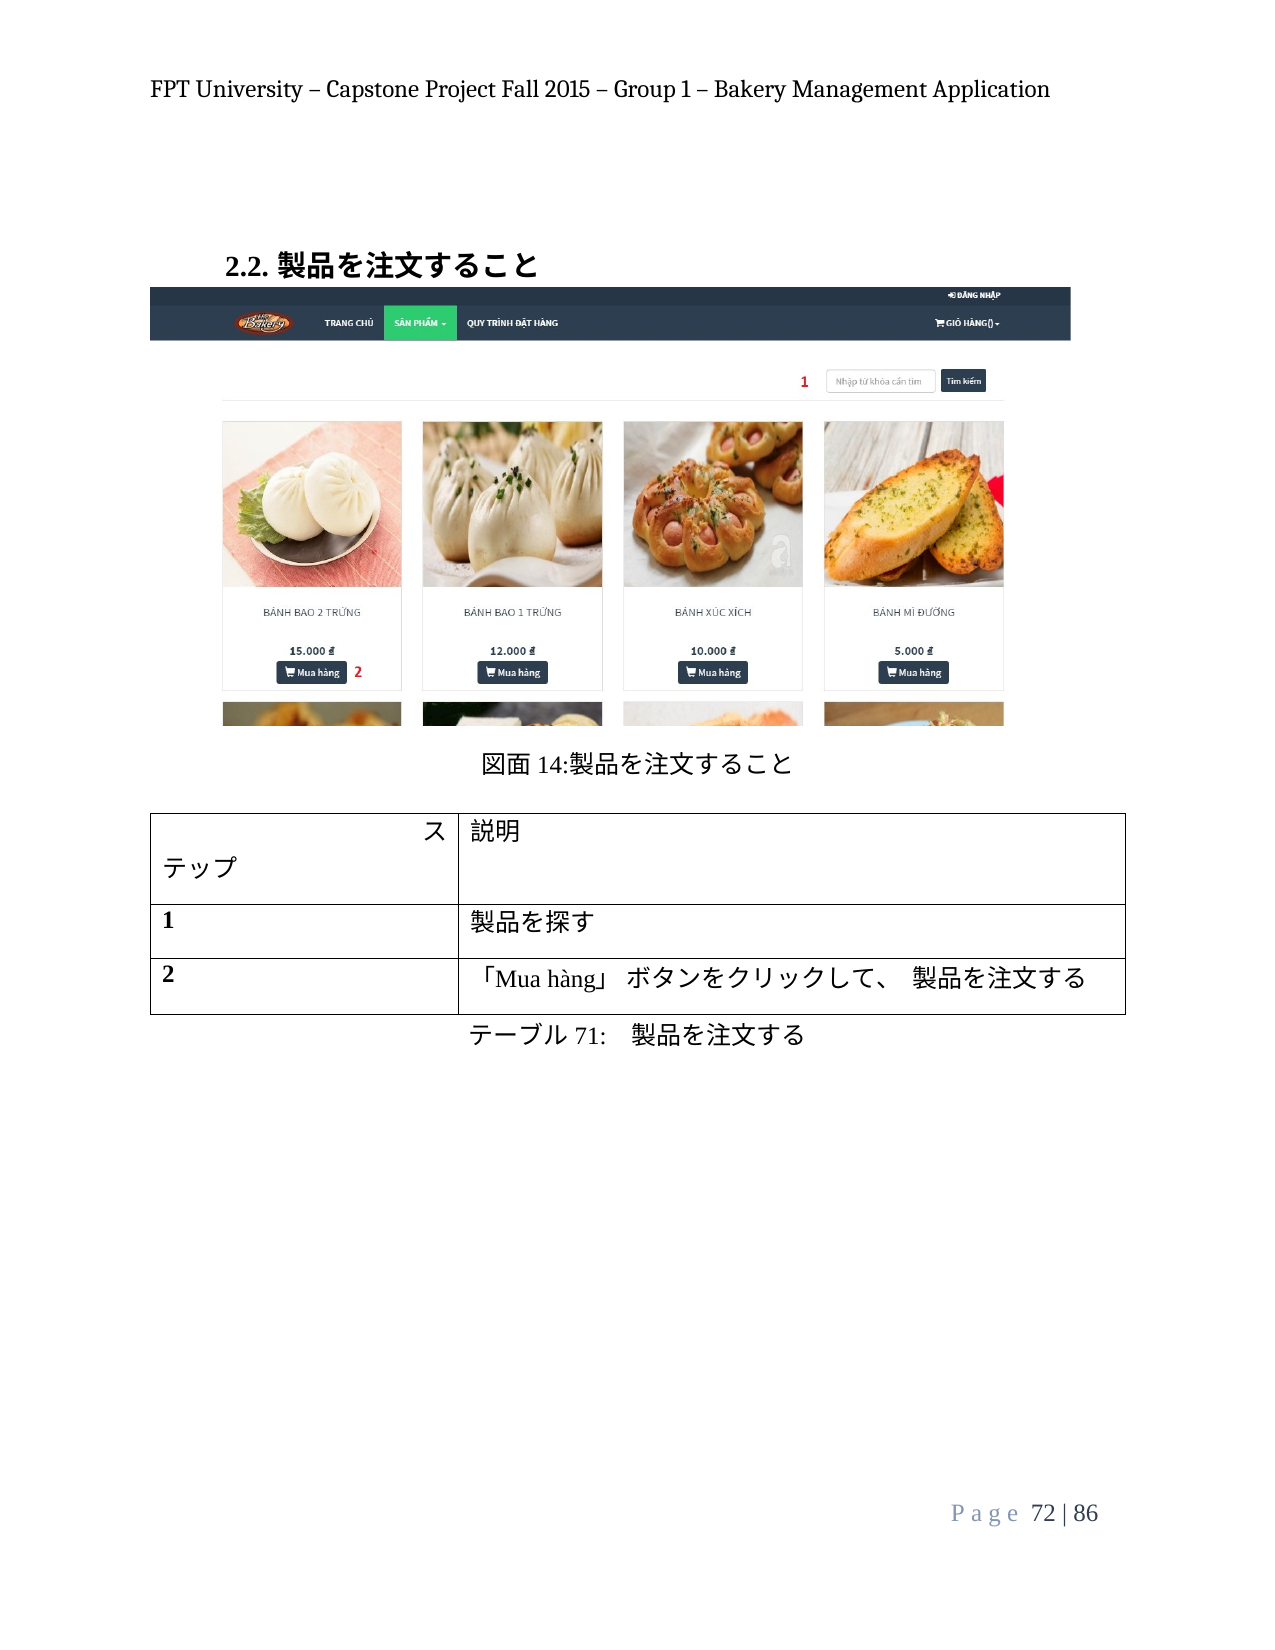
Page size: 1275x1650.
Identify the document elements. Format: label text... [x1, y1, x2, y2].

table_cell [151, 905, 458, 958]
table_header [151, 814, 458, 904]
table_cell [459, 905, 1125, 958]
subtitle 製品を注文すること [225, 245, 1125, 285]
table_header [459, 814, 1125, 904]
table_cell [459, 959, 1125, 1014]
picture [150, 287, 1071, 726]
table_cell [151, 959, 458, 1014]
